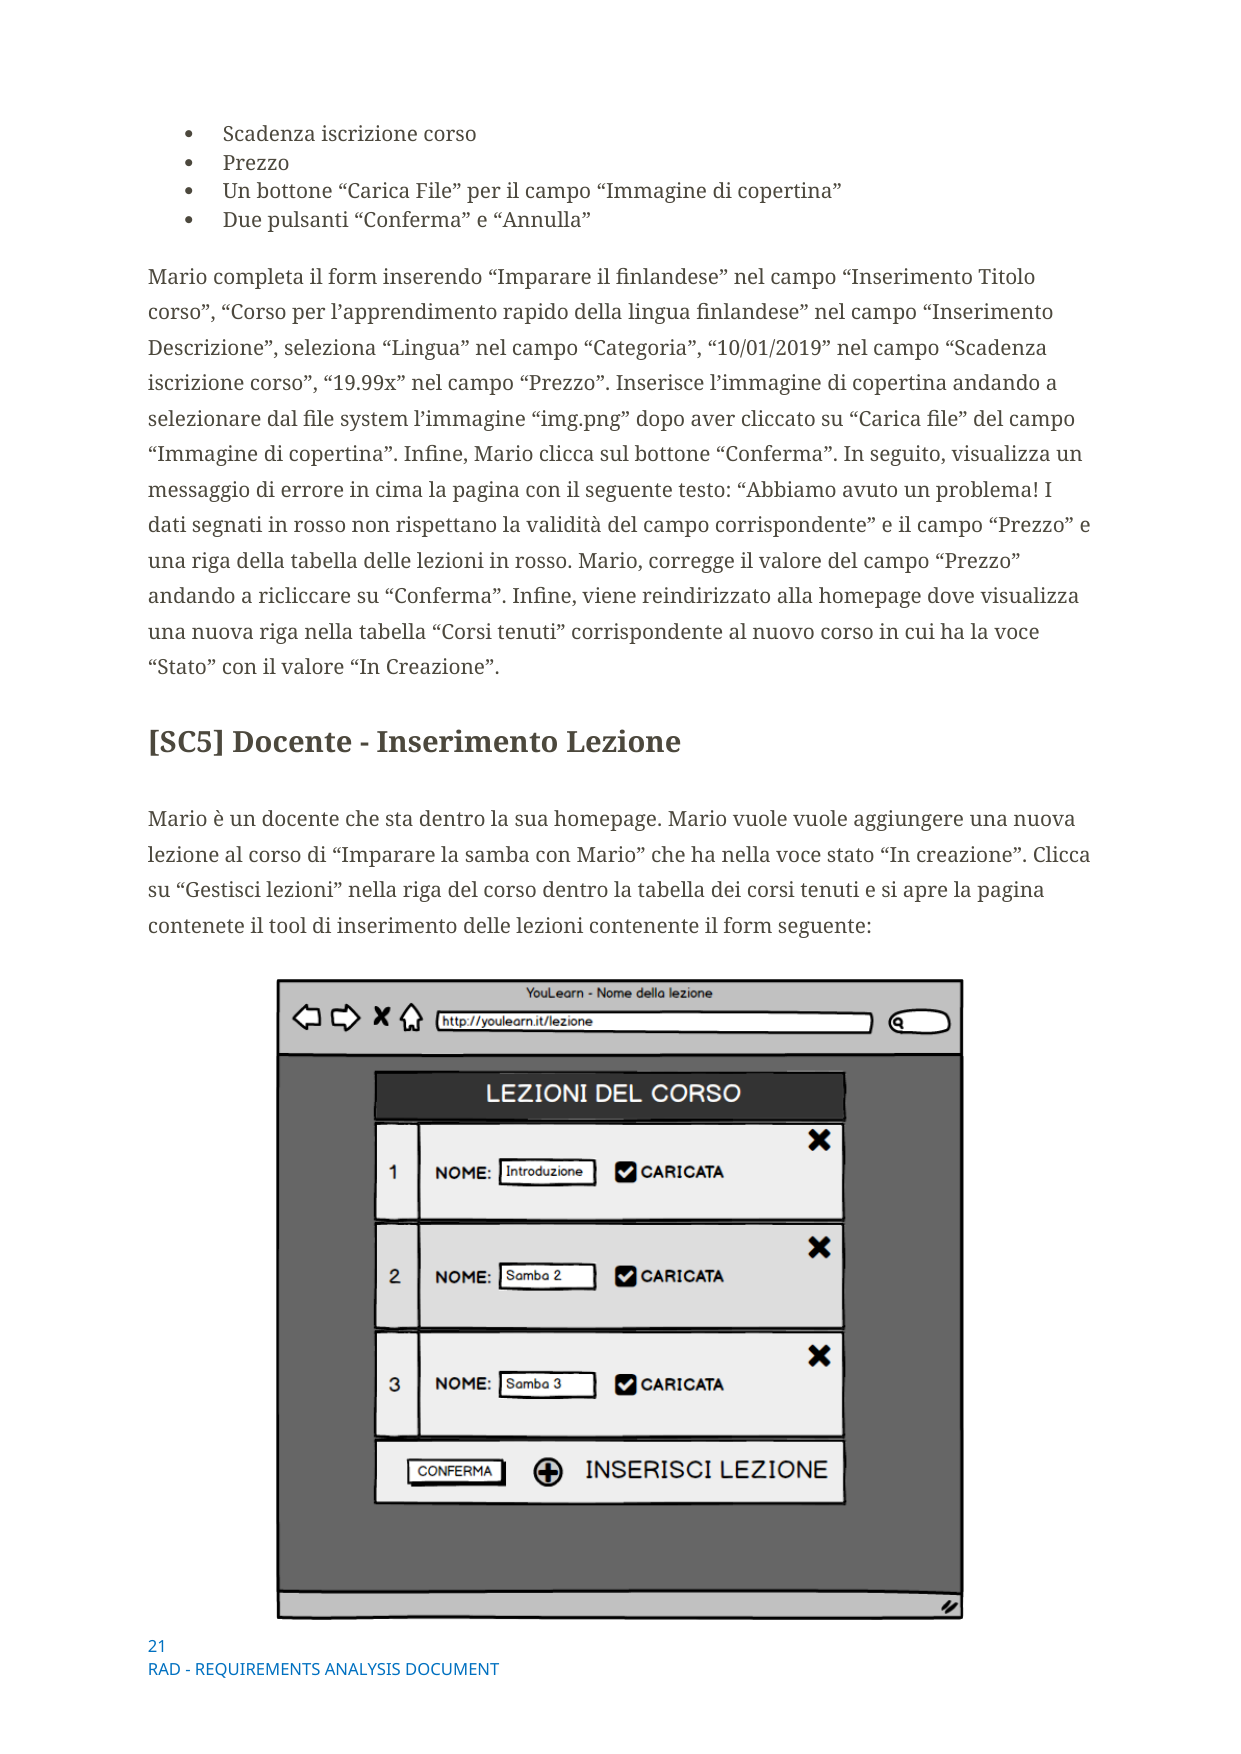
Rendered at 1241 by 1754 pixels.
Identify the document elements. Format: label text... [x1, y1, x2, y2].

picture [276, 979, 964, 1620]
list Scadenza iscrizione corso [185, 119, 1092, 148]
list Due pulsanti “Conferma” e “Annulla” [185, 205, 1092, 233]
text [SC5] Docente - Inserimento Lezione [148, 721, 1092, 761]
text Mario è un docente che sta dentro la sua homepage. Mario vuole vuole aggiungere una nuova lezione al corso di “Imparare la samba con Mario” che ha nella voce stato “In creazione”. Clicca su “Gestisci lezioni” nella riga del corso dentro la tabella dei corsi tenuti e si apre la pagina contenete il tool di inserimento delle lezioni contenente il form seguente: [148, 804, 1092, 939]
text Mario completa il form inserendo “Imparare il finlandese” nel campo “Inserimento Titolo corso”, “Corso per l’apprendimento rapido della lingua finlandese” nel campo “Inserimento Descrizione”, seleziona “Lingua” nel campo “Categoria”, “10/01/2019” nel campo “Scadenza iscrizione corso”, “19.99x” nel campo “Prezzo”. Inserisce l’immagine di copertina andando a selezionare dal file system l’immagine “img.png” dopo aver cliccato su “Carica file” del campo “Immagine di copertina”. Infine, Mario clicca sul bottone “Conferma”. In seguito, visualizza un messaggio di errore in cima la pagina con il seguente testo: “Abbiamo avuto un problema! I dati segnati in rosso non rispettano la validità del campo corrispondente” e il campo “Prezzo” e una riga della tabella delle lezioni in rosso. Mario, corregge il valore del campo “Prezzo” andando a ricliccare su “Conferma”. Infine, viene reindirizzato alla homepage dove visualizza una nuova riga nella tabella “Corsi tenuti” corrispondente al nuovo corso in cui ha la voce “Stato” con il valore “In Creazione”. [148, 262, 1092, 681]
list Prezzo [185, 148, 1092, 176]
list Un bottone “Carica File” per il campo “Immagine di copertina” [185, 176, 1092, 205]
